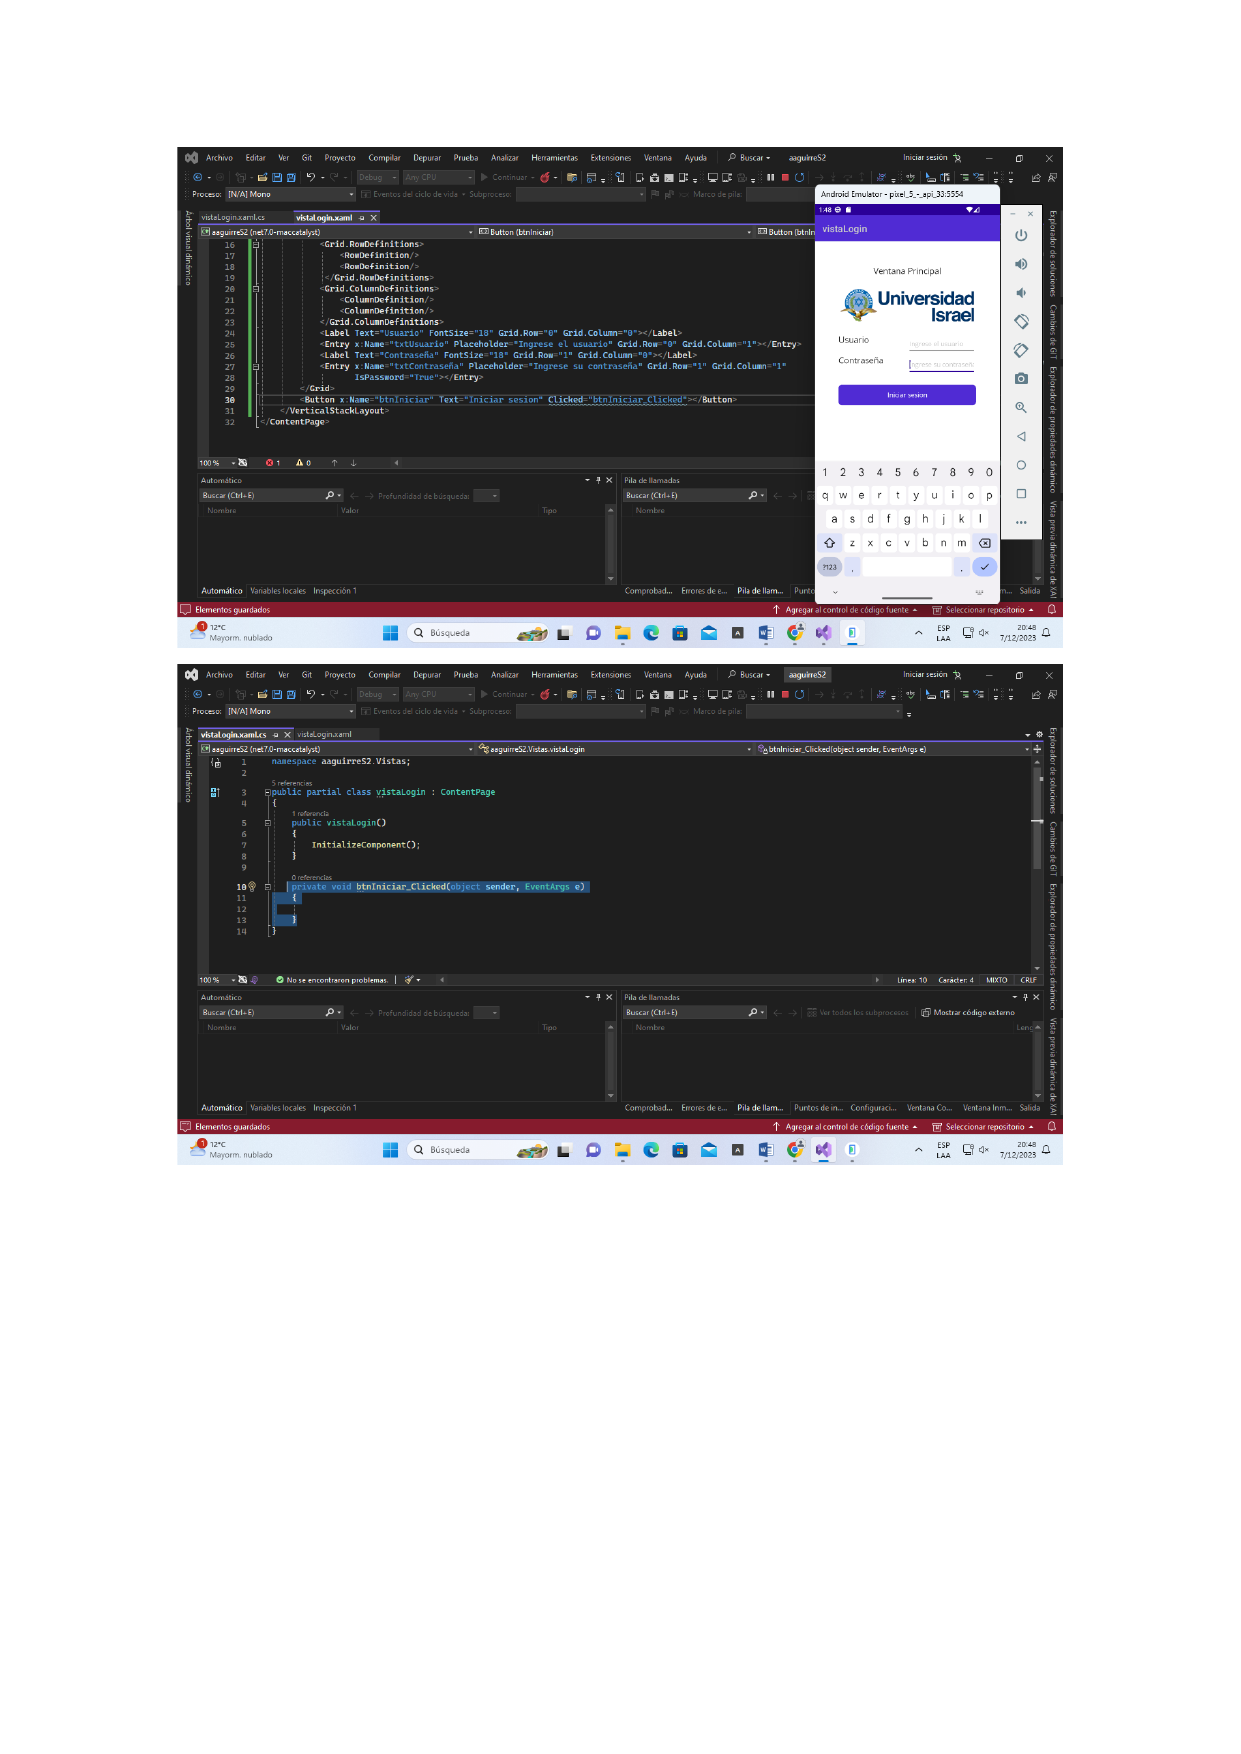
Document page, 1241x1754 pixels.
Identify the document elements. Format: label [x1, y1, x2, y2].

picture [177, 664, 1063, 1165]
picture [177, 147, 1063, 648]
